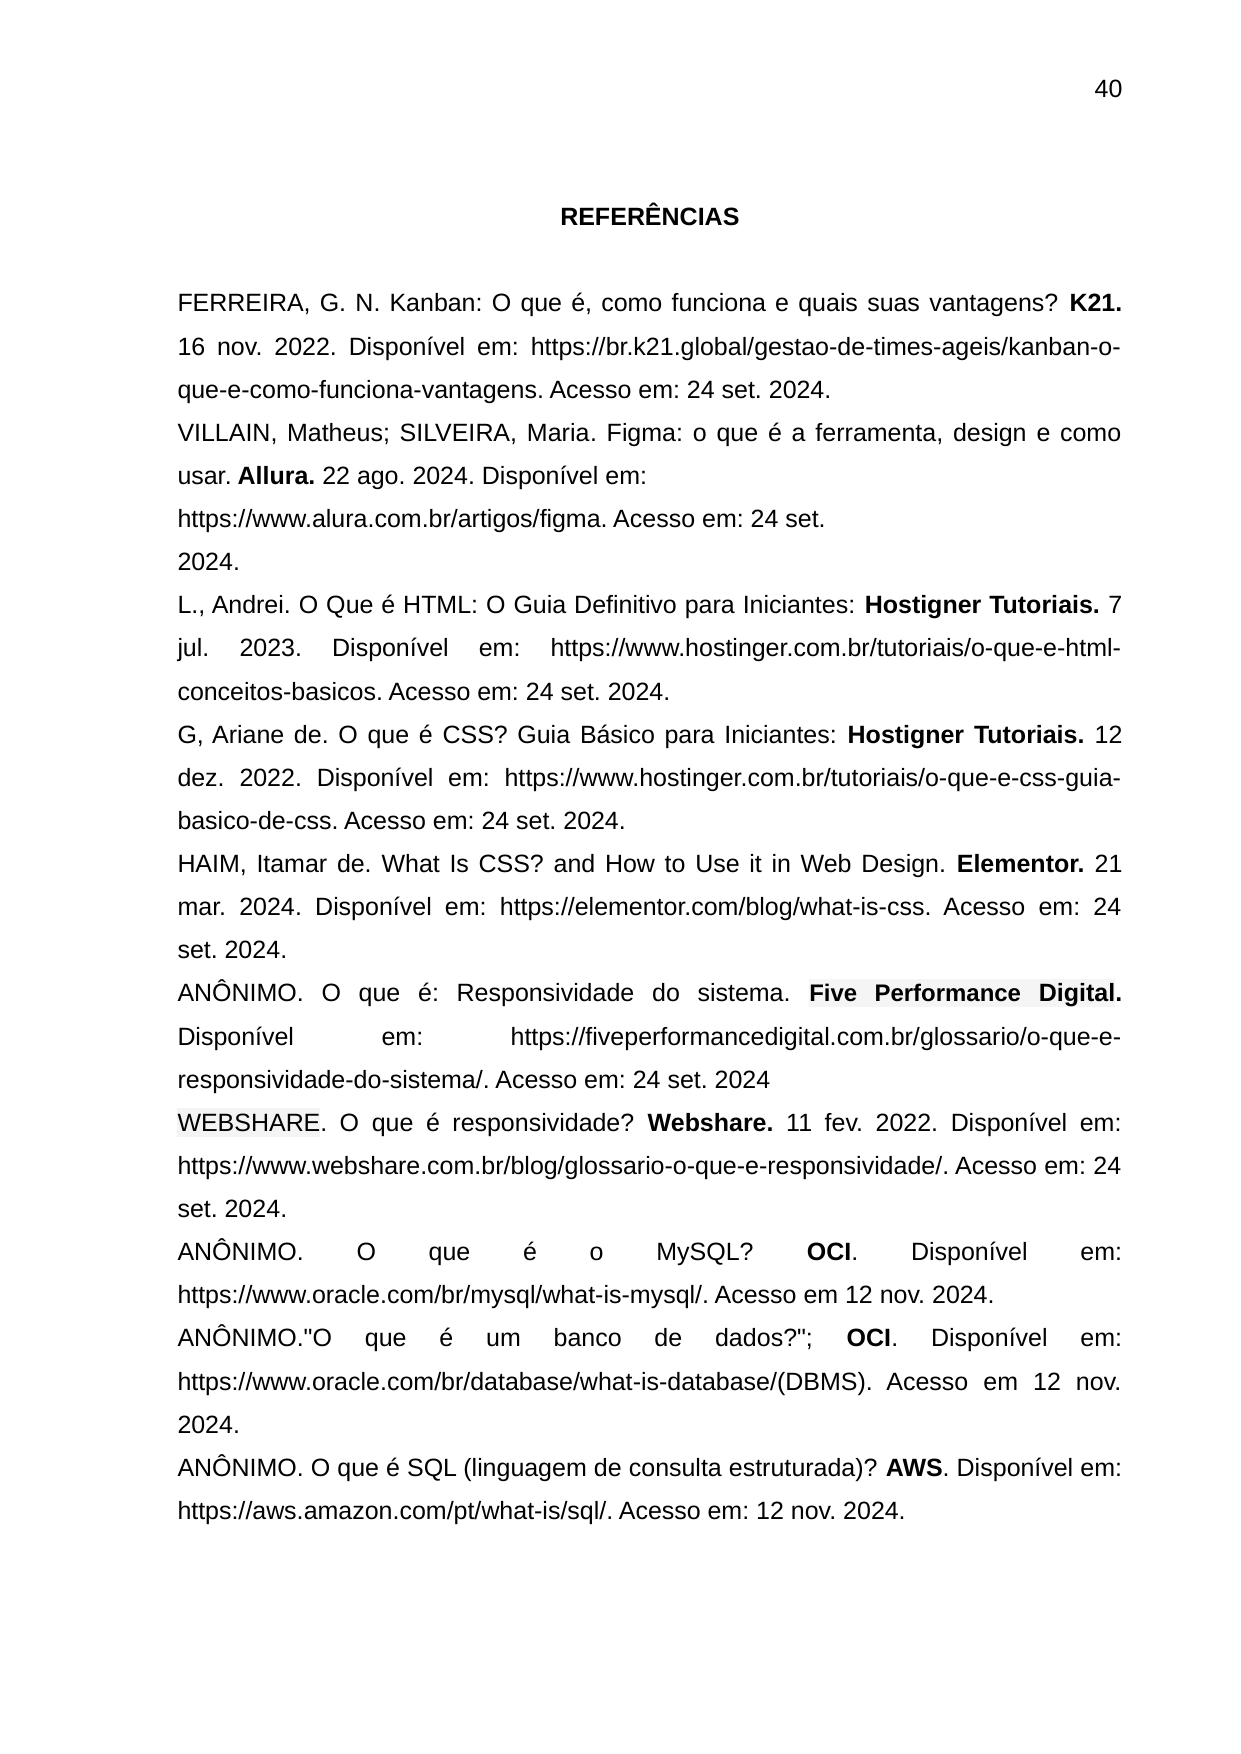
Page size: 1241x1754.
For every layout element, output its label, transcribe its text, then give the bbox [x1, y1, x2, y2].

text G, Ariane de. O que é CSS? Guia Básico para Iniciantes: Hostigner Tutoriais. 12 dez. 2022. Disponível em: https://www.hostinger.com.br/tutoriais/o-que-e-css-guia-basico-de-css. Acesso em: 24 set. 2024. [177, 720, 1122, 835]
text ANÔNIMO. O que é SQL (linguagem de consulta estruturada)? AWS. Disponível em: https://aws.amazon.com/pt/what-is/sql/. Acesso em: 12 nov. 2024. [177, 1453, 1122, 1525]
text FERREIRA, G. N. Kanban: O que é, como funciona e quais suas vantagens? K21. 16 nov. 2022. Disponível em: https://br.k21.global/gestao-de-times-ageis/kanban-o-que-e-como-funciona-vantagens. Acesso em: 24 set. 2024. [177, 288, 1122, 403]
text ANÔNIMO. O que é o MySQL? OCI. Disponível em: https://www.oracle.com/br/mysql/what-is-mysql/. Acesso em 12 nov. 2024. [177, 1237, 1122, 1309]
text 2024. [177, 547, 1122, 576]
text ANÔNIMO. O que é: Responsividade do sistema. Five Performance Digital. Disponível em: https://fiveperformancedigital.com.br/glossario/o-que-e-responsividade-do-sistema/. Acesso em: 24 set. 2024 [177, 978, 1122, 1093]
text HAIM, Itamar de. What Is CSS? and How to Use it in Web Design. Elementor. 21 mar. 2024. Disponível em: https://elementor.com/blog/what-is-css. Acesso em: 24 set. 2024. [177, 849, 1122, 964]
text L., Andrei. O Que é HTML: O Guia Definitivo para Iniciantes: Hostigner Tutoriais. 7 jul. 2023. Disponível em: https://www.hostinger.com.br/tutoriais/o-que-e-html-conceitos-basicos. Acesso em: 24 set. 2024. [177, 590, 1122, 705]
text WEBSHARE. O que é responsividade? Webshare. 11 fev. 2022. Disponível em: https://www.webshare.com.br/blog/glossario-o-que-e-responsividade/. Acesso em: 24 set. 2024. [177, 1108, 1122, 1223]
text VILLAIN, Matheus; SILVEIRA, Maria. Figma: o que é a ferramenta, design e como usar. Allura. 22 ago. 2024. Disponível em: [177, 418, 1122, 490]
subtitle REFERÊNCIAS [177, 202, 1122, 231]
text https://www.alura.com.br/artigos/figma. Acesso em: 24 set. [177, 504, 1122, 533]
text ANÔNIMO."O que é um banco de dados?"; OCI. Disponível em: https://www.oracle.com/br/database/what-is-database/(DBMS). Acesso em 12 nov. 2024. [177, 1323, 1122, 1438]
